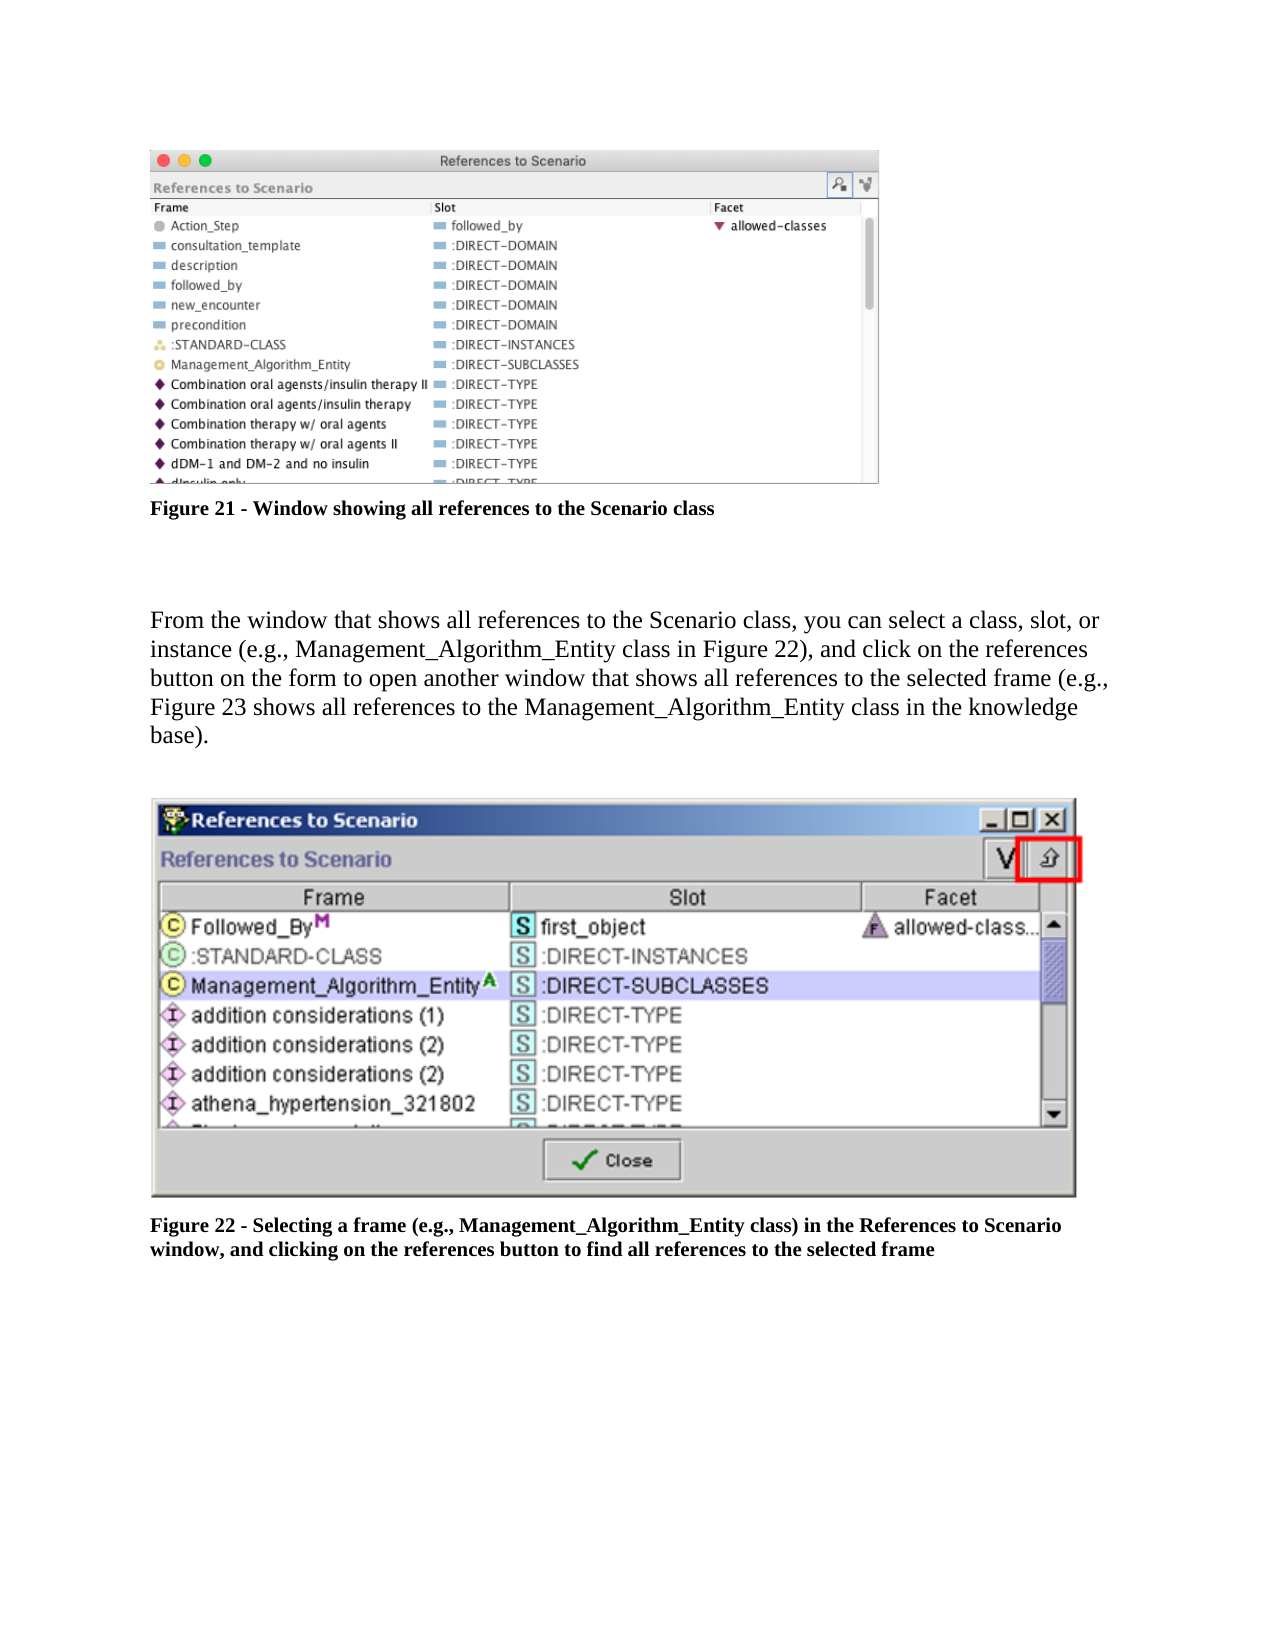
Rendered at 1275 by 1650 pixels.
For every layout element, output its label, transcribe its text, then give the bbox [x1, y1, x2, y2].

picture [150, 798, 1086, 1201]
picture [150, 150, 880, 484]
